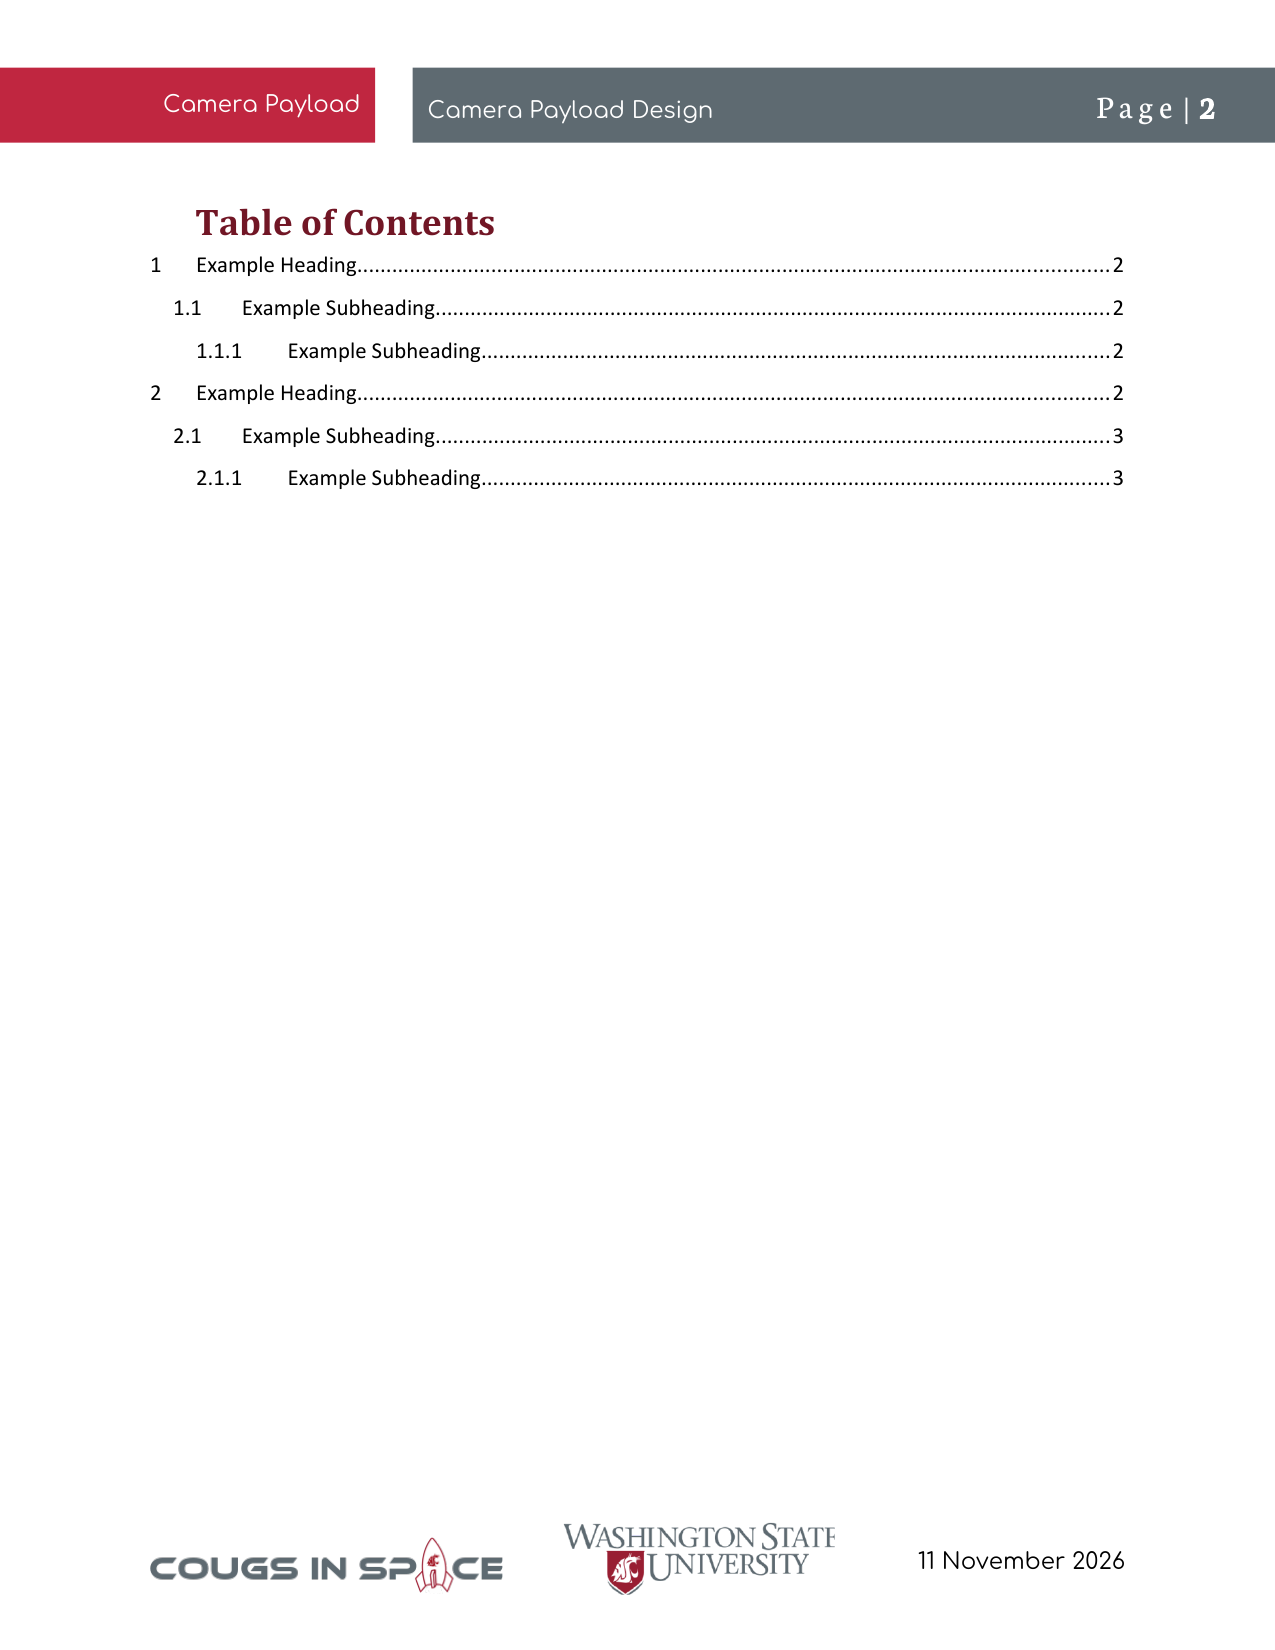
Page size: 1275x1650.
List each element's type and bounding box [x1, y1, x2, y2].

picture [150, 1537, 503, 1594]
picture [562, 1522, 835, 1594]
